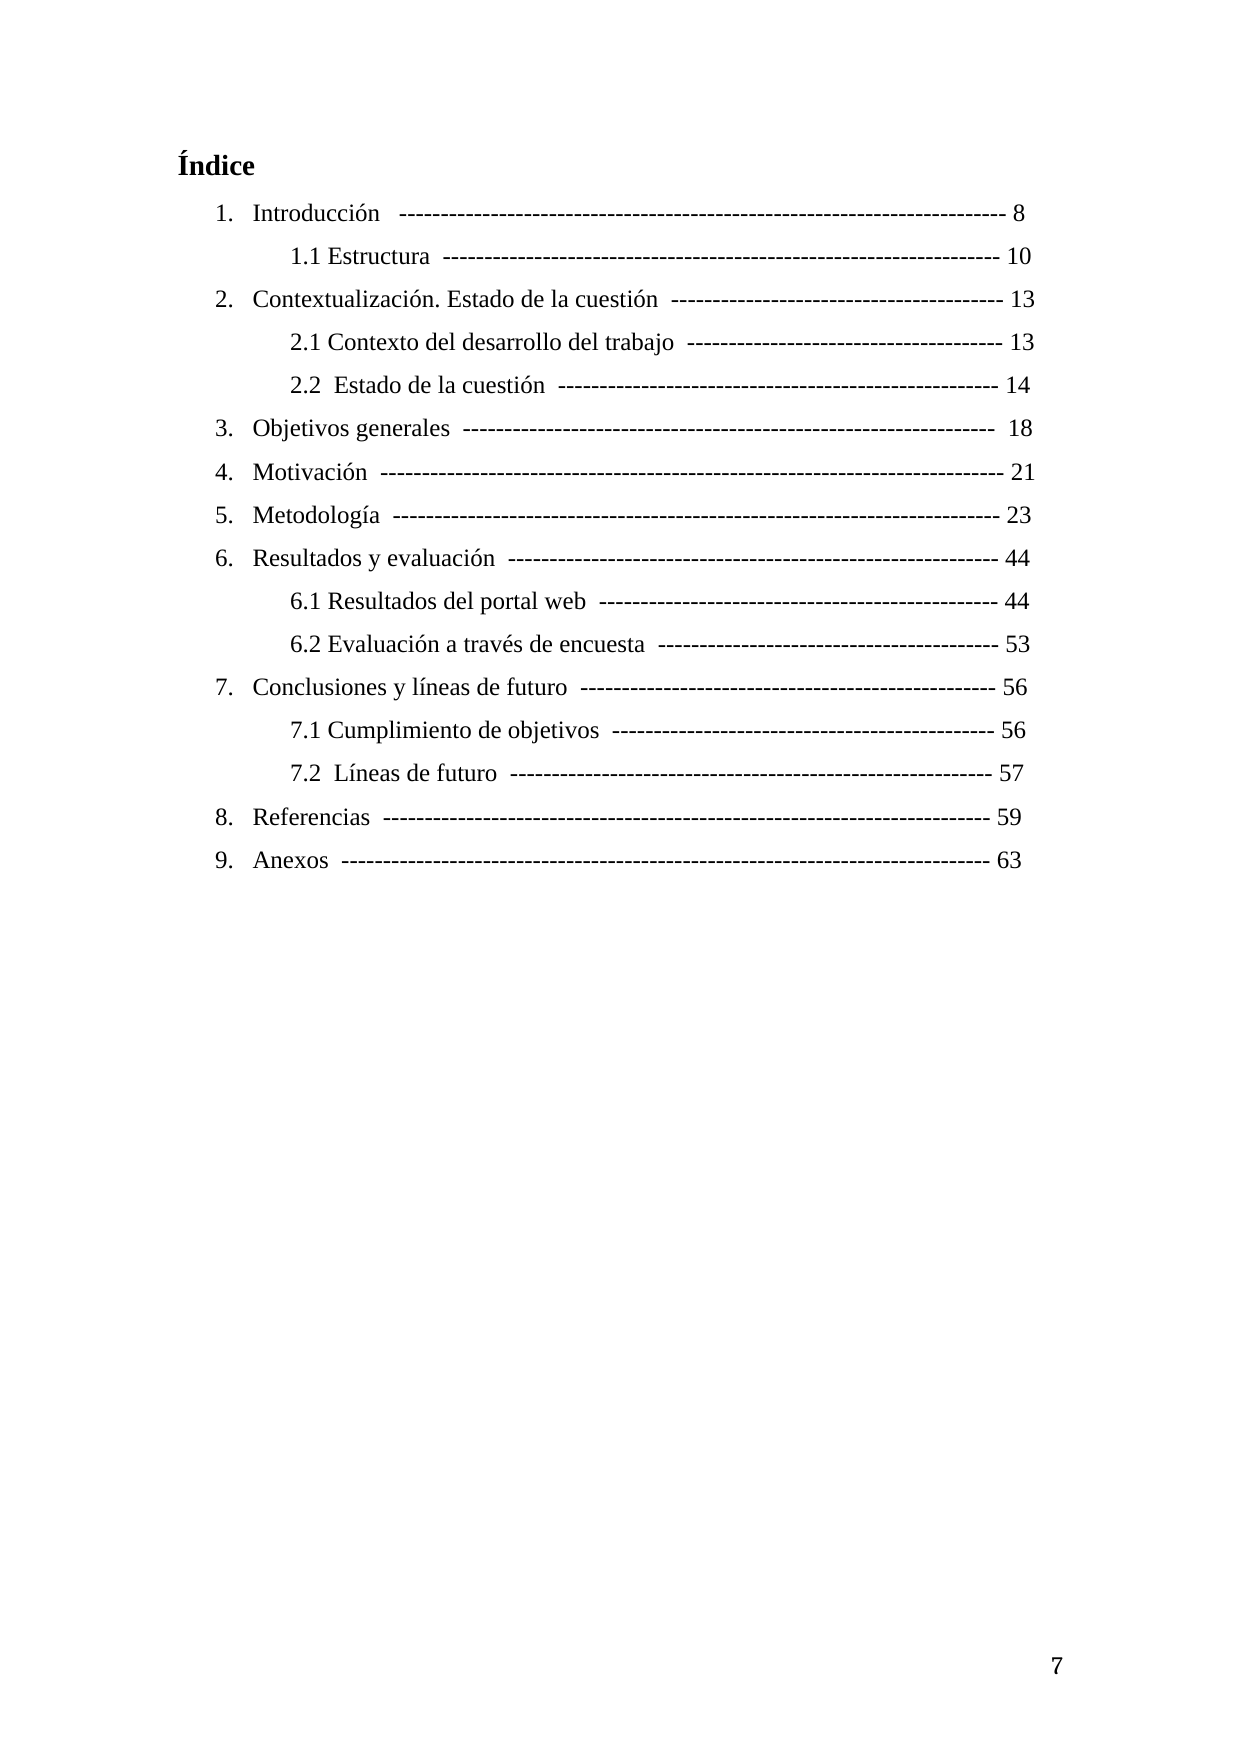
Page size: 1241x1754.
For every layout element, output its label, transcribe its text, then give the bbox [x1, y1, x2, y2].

list Cumplimiento de objetivos ---------------------------------------------- 56 [290, 715, 1063, 744]
list Introducción ------------------------------------------------------------------------- 8 [215, 198, 1063, 227]
list Estructura ------------------------------------------------------------------- 10 [290, 241, 1063, 270]
list Objetivos generales ---------------------------------------------------------------- 18 [215, 413, 1063, 442]
list Motivación --------------------------------------------------------------------------- 21 [215, 457, 1063, 485]
text 2.2 Estado de la cuestión ----------------------------------------------------- 14 [290, 370, 1063, 399]
list Resultados del portal web ------------------------------------------------ 44 [290, 586, 1063, 615]
list Líneas de futuro ---------------------------------------------------------- 57 [290, 758, 1063, 787]
list Contexto del desarrollo del trabajo -------------------------------------- 13 [290, 327, 1063, 356]
list Conclusiones y líneas de futuro -------------------------------------------------- 56 [215, 672, 1063, 701]
list Contextualización. Estado de la cuestión ---------------------------------------- 13 [215, 284, 1063, 313]
list Referencias ------------------------------------------------------------------------- 59 [215, 802, 1063, 830]
list Resultados y evaluación ----------------------------------------------------------- 44 [215, 543, 1063, 572]
list Metodología ------------------------------------------------------------------------- 23 [215, 500, 1063, 528]
text Índice [177, 148, 1063, 181]
list Evaluación a través de encuesta ----------------------------------------- 53 [290, 629, 1063, 658]
list Anexos ------------------------------------------------------------------------------ 63 [215, 845, 1063, 873]
